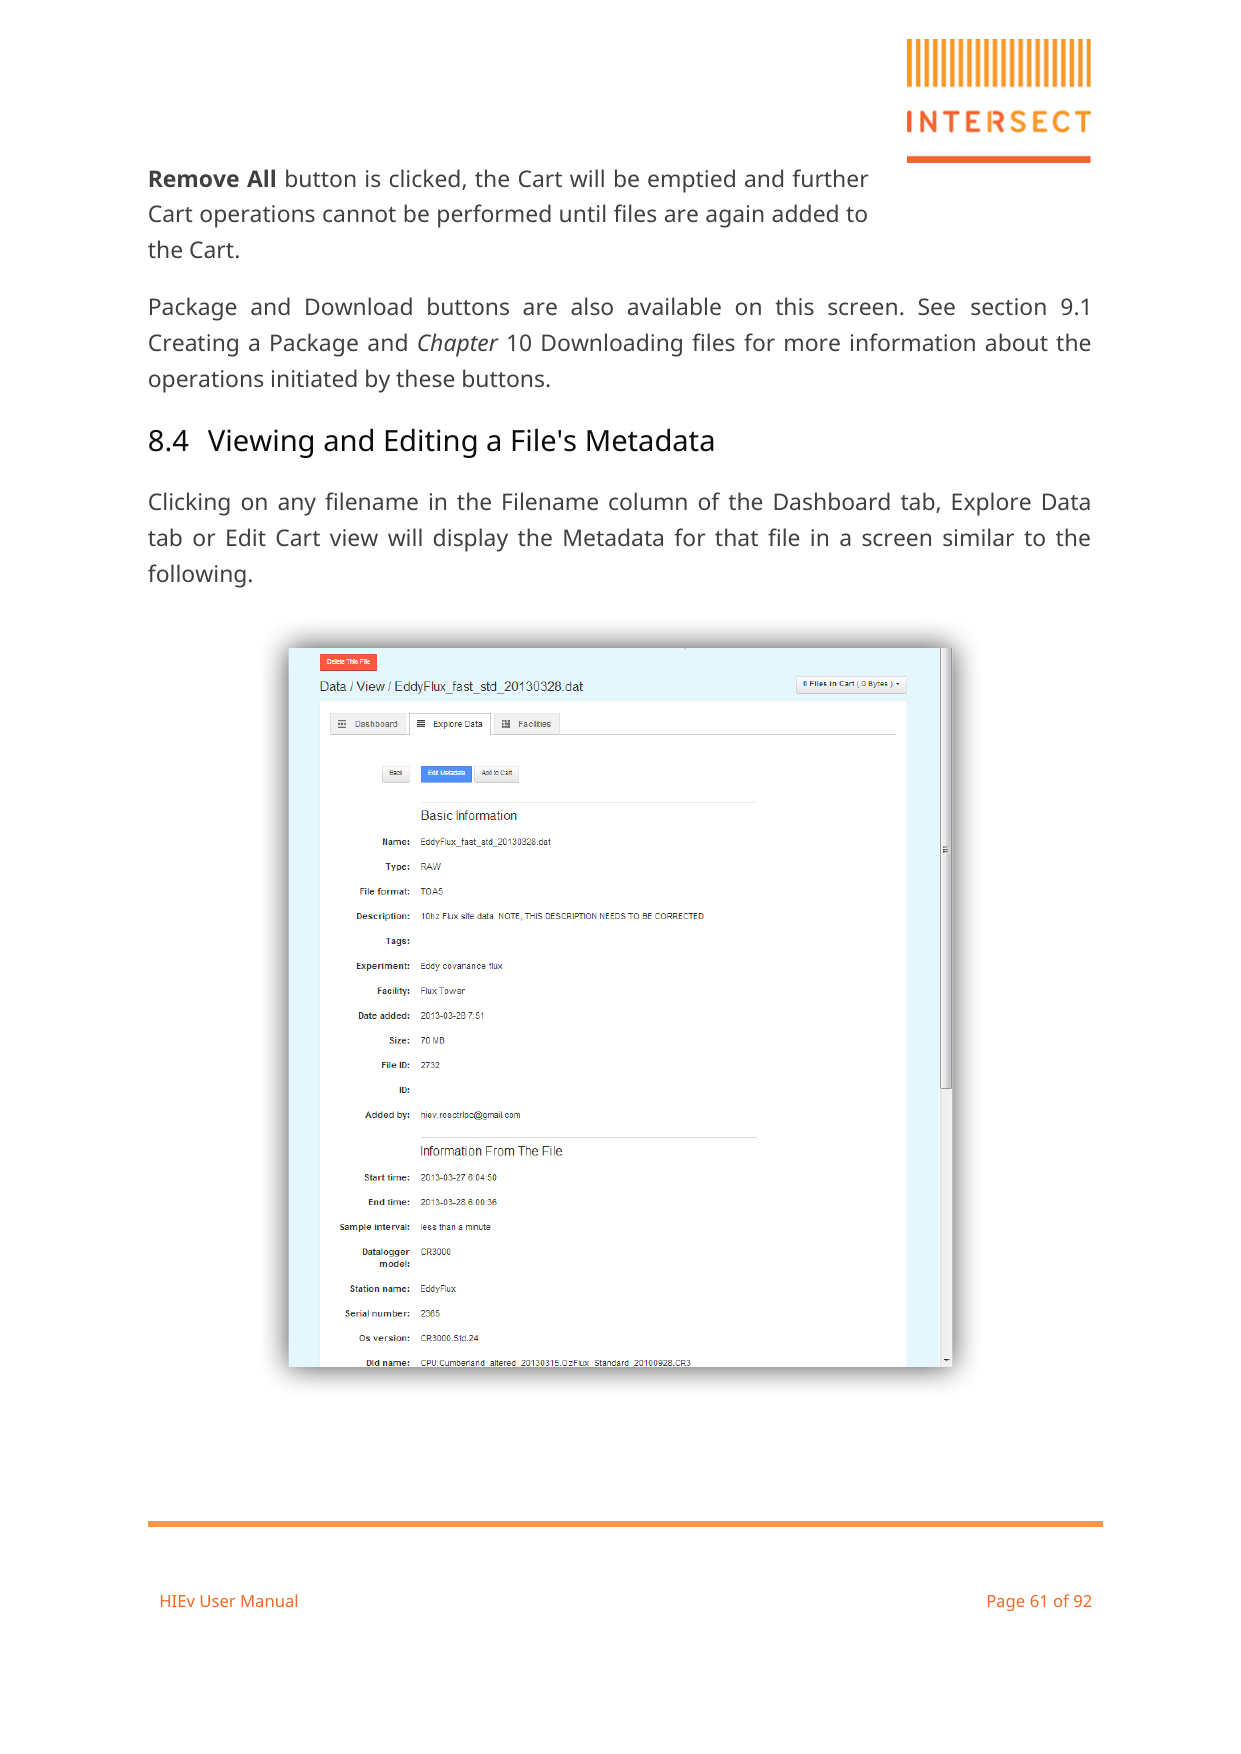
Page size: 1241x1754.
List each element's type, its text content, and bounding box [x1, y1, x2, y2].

text Clicking on any filename in the Filename column of the Dashboard tab, Explore Data tab or Edit Cart view will display the Metadata for that file in a screen similar to the following. [148, 486, 1092, 589]
picture [288, 648, 953, 1367]
subtitle Viewing and Editing a File's Metadata [148, 420, 1092, 459]
text Package and Download buttons are also available on this screen. See section 9.1 Creating a Package and Chapter 10 Downloading files for more information about the operations initiated by these buttons. [148, 291, 1092, 394]
picture [905, 37, 1093, 165]
